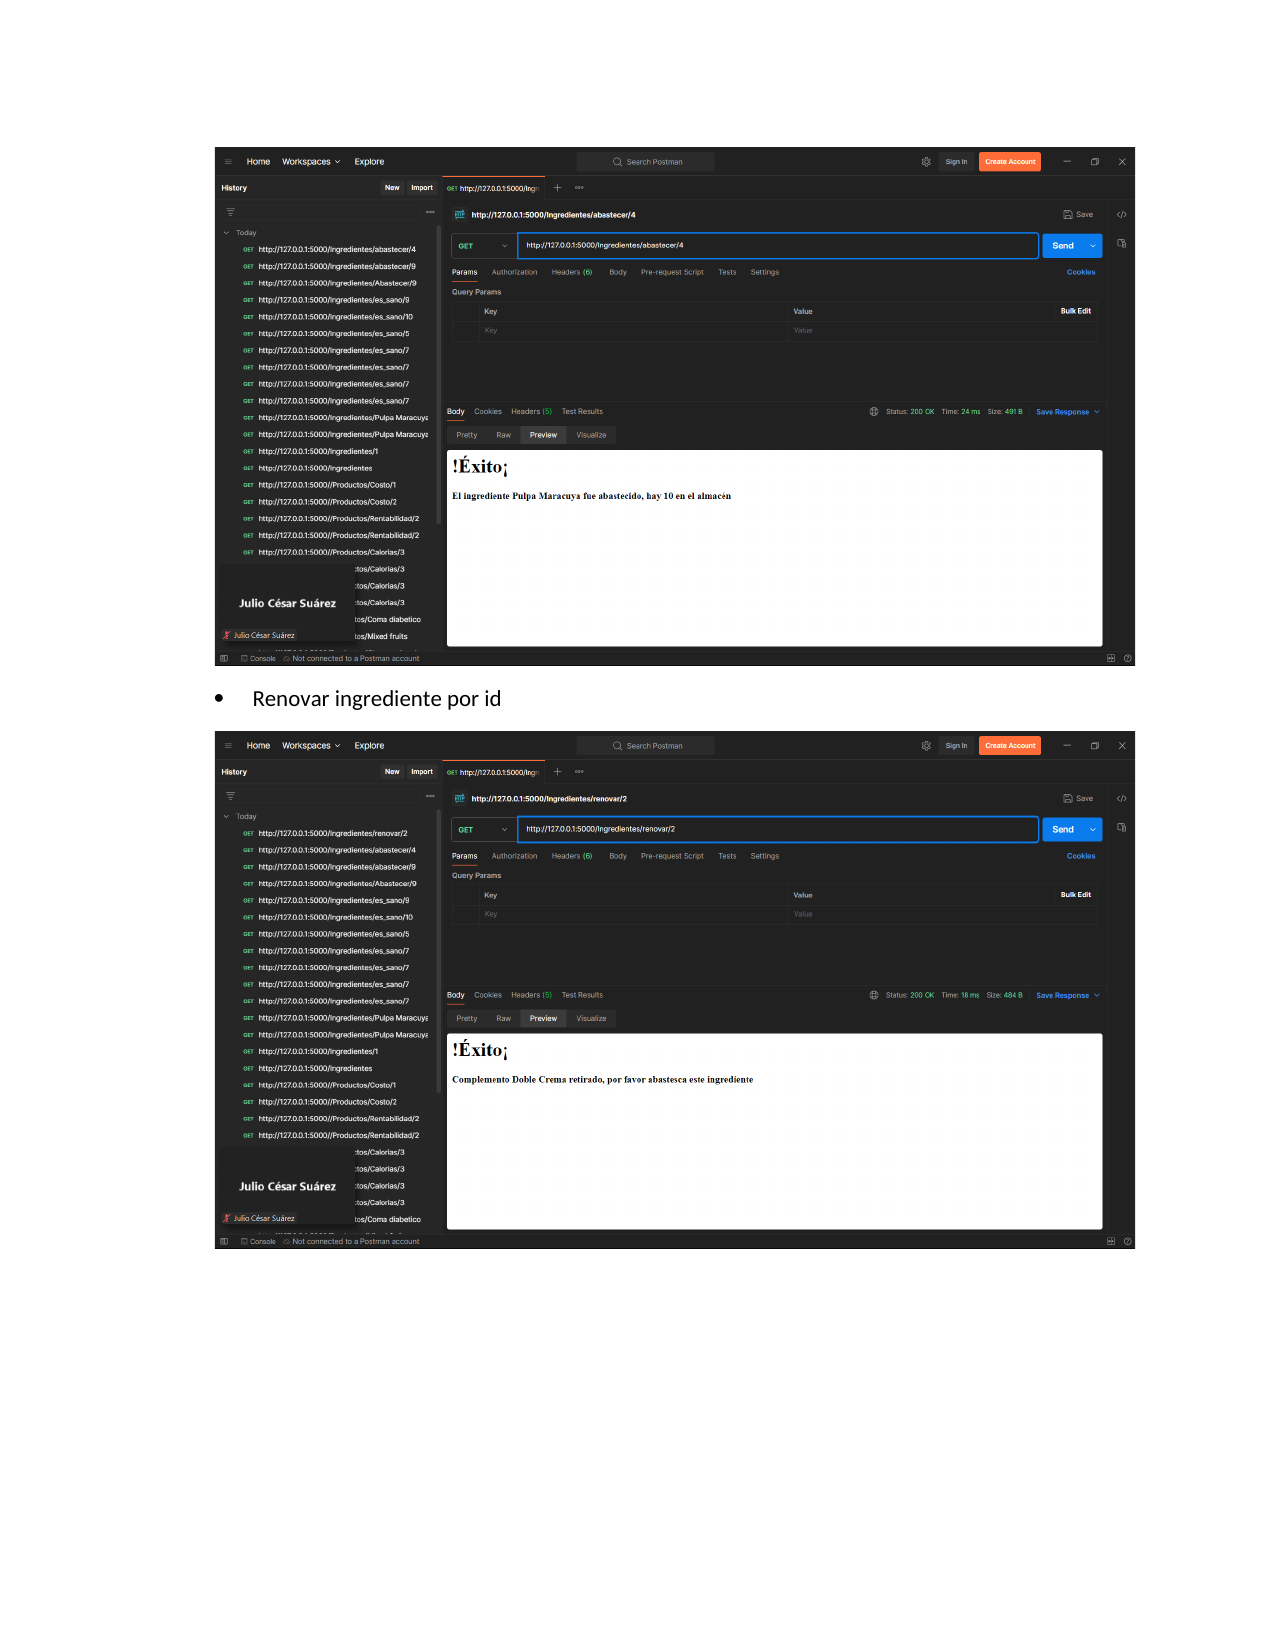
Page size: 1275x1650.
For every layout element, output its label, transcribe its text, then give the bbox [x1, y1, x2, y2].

picture [214, 731, 1136, 1249]
list Renovar ingrediente por id [215, 684, 1098, 712]
picture [214, 147, 1136, 666]
